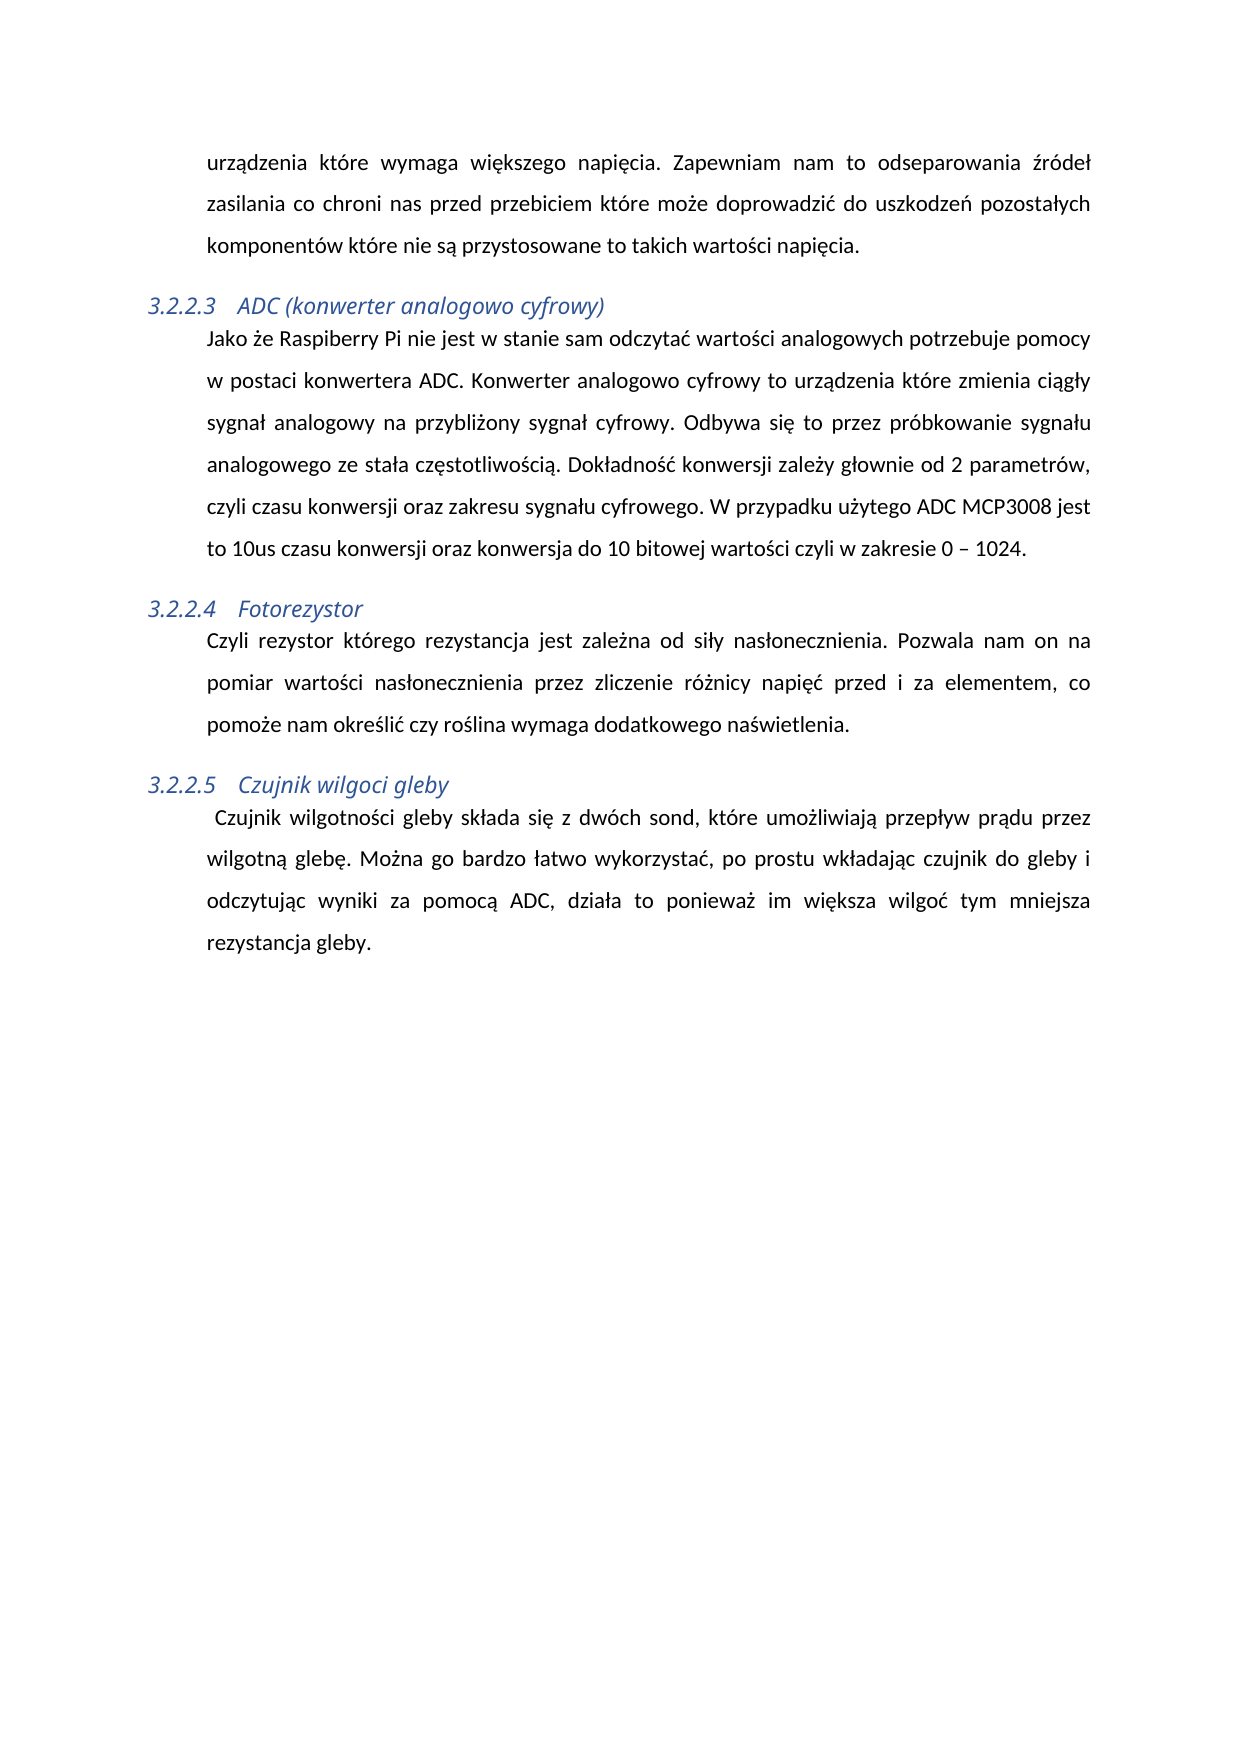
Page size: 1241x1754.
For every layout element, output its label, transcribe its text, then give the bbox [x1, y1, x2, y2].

text Jako że Raspiberry Pi nie jest w stanie sam odczytać wartości analogowych potrzebuje pomocy w postaci konwertera ADC. Konwerter analogowo cyfrowy to urządzenia które zmienia ciągły sygnał analogowy na przybliżony sygnał cyfrowy. Odbywa się to przez próbkowanie sygnału analogowego ze stała częstotliwością. Dokładność konwersji zależy głownie od 2 parametrów, czyli czasu konwersji oraz zakresu sygnału cyfrowego. W przypadku użytego ADC MCP3008 jest to 10us czasu konwersji oraz konwersja do 10 bitowej wartości czyli w zakresie 0 – 1024. [207, 324, 1093, 562]
subtitle ADC (konwerter analogowo cyfrowy) [148, 290, 1093, 321]
subtitle Czujnik wilgoci gleby [148, 769, 1093, 800]
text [207, 148, 1093, 259]
text Czujnik wilgotności gleby składa się z dwóch sond, które umożliwiają przepływ prądu przez wilgotną glebę. Można go bardzo łatwo wykorzystać, po prostu wkładając czujnik do gleby i odczytując wyniki za pomocą ADC, działa to ponieważ im większa wilgoć tym mniejsza rezystancja gleby. [207, 803, 1093, 957]
text Czyli rezystor którego rezystancja jest zależna od siły nasłonecznienia. Pozwala nam on na pomiar wartości nasłonecznienia przez zliczenie różnicy napięć przed i za elementem, co pomoże nam określić czy roślina wymaga dodatkowego naświetlenia. [207, 626, 1093, 738]
subtitle Fotorezystor [148, 592, 1093, 624]
